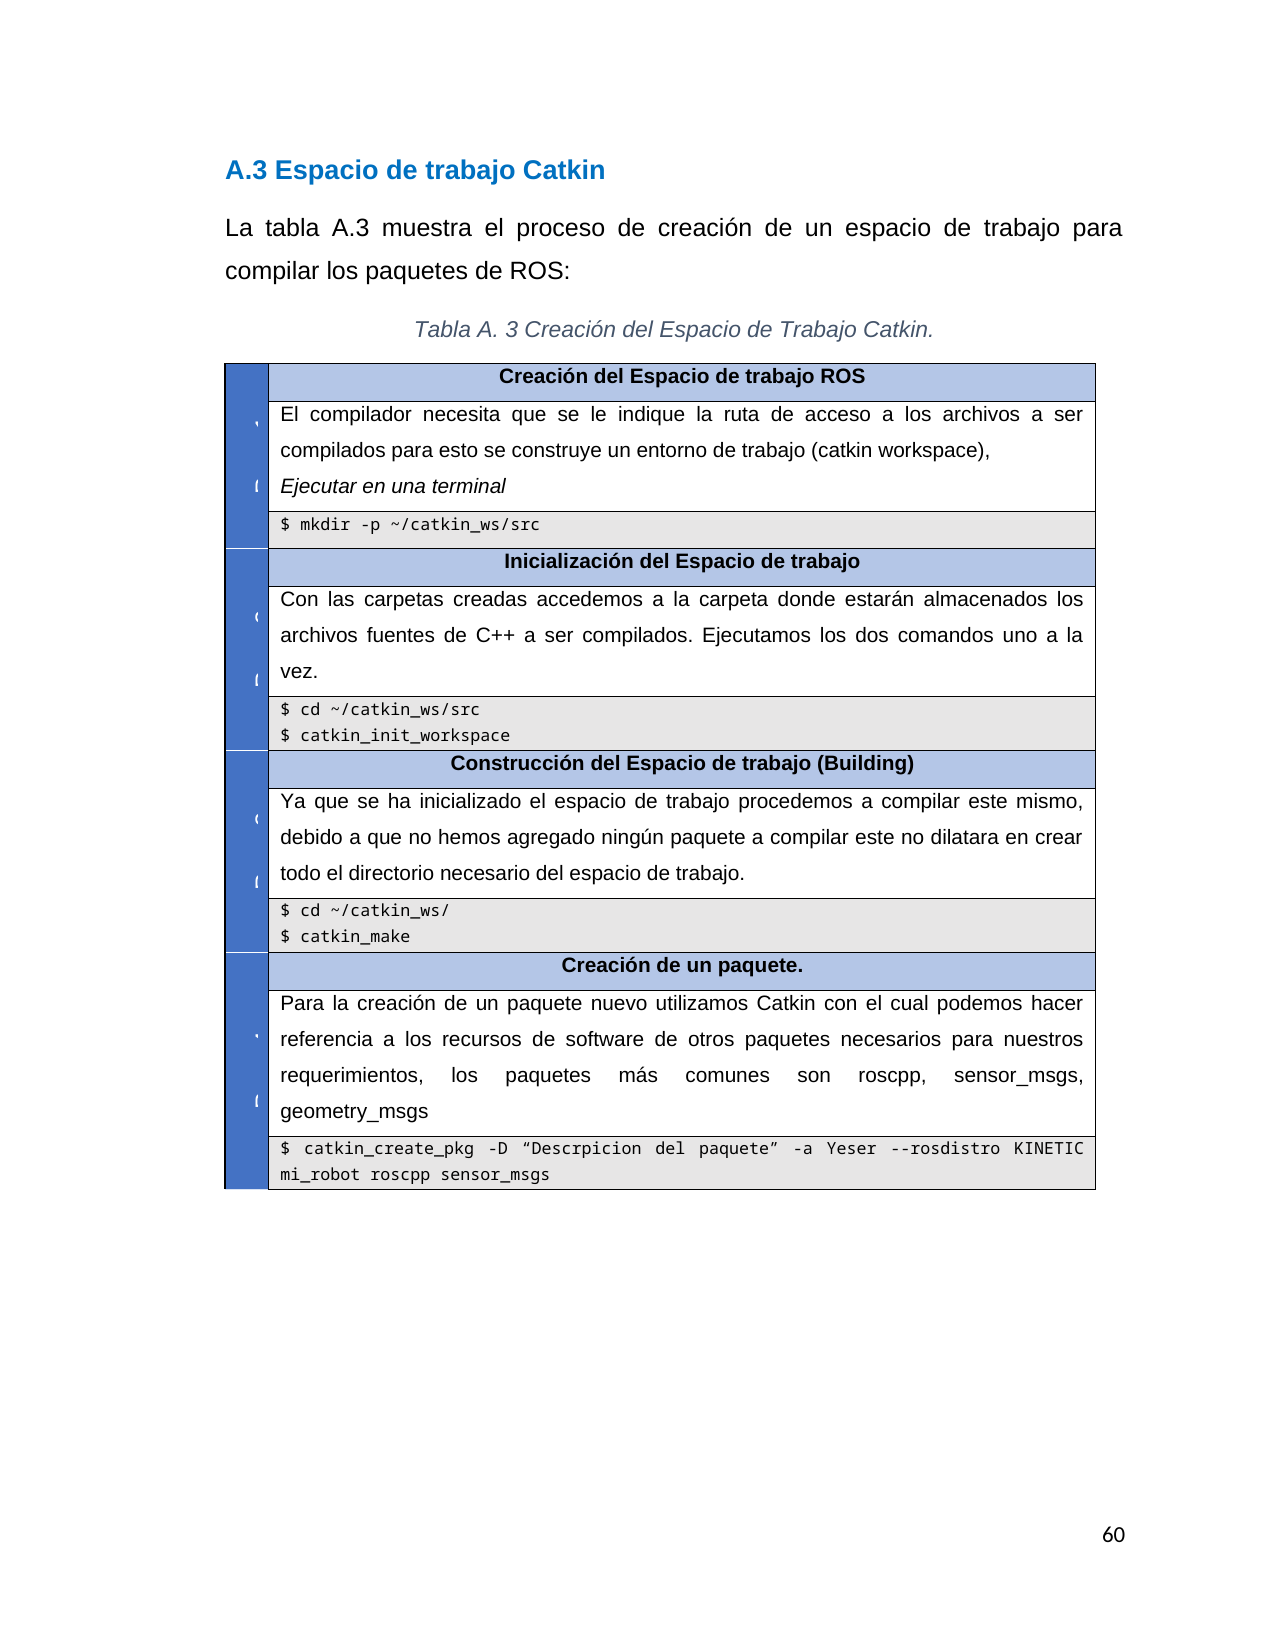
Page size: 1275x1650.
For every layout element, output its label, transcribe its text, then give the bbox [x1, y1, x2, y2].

table_cell Con las carpetas creadas accedemos a la carpeta donde estarán almacenados los archivos fuentes de C++ a ser compilados. Ejecutamos los dos comandos uno a la vez. [269, 587, 1095, 696]
table_cell Paso 2 [226, 549, 268, 750]
table_cell $ catkin_create_pkg -D “Descrpicion del paquete” -a Yeser --rosdistro KINETIC mi_robot roscpp sensor_msgs [269, 1137, 1095, 1189]
subtitle A.3 Espacio de trabajo Catkin [225, 154, 1125, 185]
text Tabla A. 3 Creación del Espacio de Trabajo Catkin. [225, 316, 1125, 342]
text La tabla A.3 muestra el proceso de creación de un espacio de trabajo para compilar los paquetes de ROS: [225, 213, 1125, 285]
table_cell $ mkdir -p ~/catkin_ws/src [269, 512, 1095, 548]
table_cell Paso 3 [226, 751, 268, 952]
table_cell El compilador necesita que se le indique la ruta de acceso a los archivos a ser compilados para esto se construye un entorno de trabajo (catkin workspace), Ejecutar en una terminal [269, 402, 1095, 511]
table_cell Inicialización del Espacio de trabajo [269, 549, 1095, 586]
table_cell Ya que se ha inicializado el espacio de trabajo procedemos a compilar este mismo, debido a que no hemos agregado ningún paquete a compilar este no dilatara en crear todo el directorio necesario del espacio de trabajo. [269, 789, 1095, 898]
table_cell $ cd ~/catkin_ws/ $ catkin_make [269, 899, 1095, 952]
table_cell Paso 4 [226, 953, 268, 1189]
table_header Creación del Espacio de trabajo ROS [269, 364, 1095, 401]
table_cell Construcción del Espacio de trabajo (Building) [269, 751, 1095, 788]
table_header Paso 1 [226, 364, 268, 548]
table_cell Para la creación de un paquete nuevo utilizamos Catkin con el cual podemos hacer referencia a los recursos de software de otros paquetes necesarios para nuestros requerimientos, los paquetes más comunes son roscpp, sensor_msgs, geometry_msgs [269, 991, 1095, 1136]
table_cell $ cd ~/catkin_ws/src $ catkin_init_workspace [269, 697, 1095, 750]
table_cell Creación de un paquete. [269, 953, 1095, 990]
